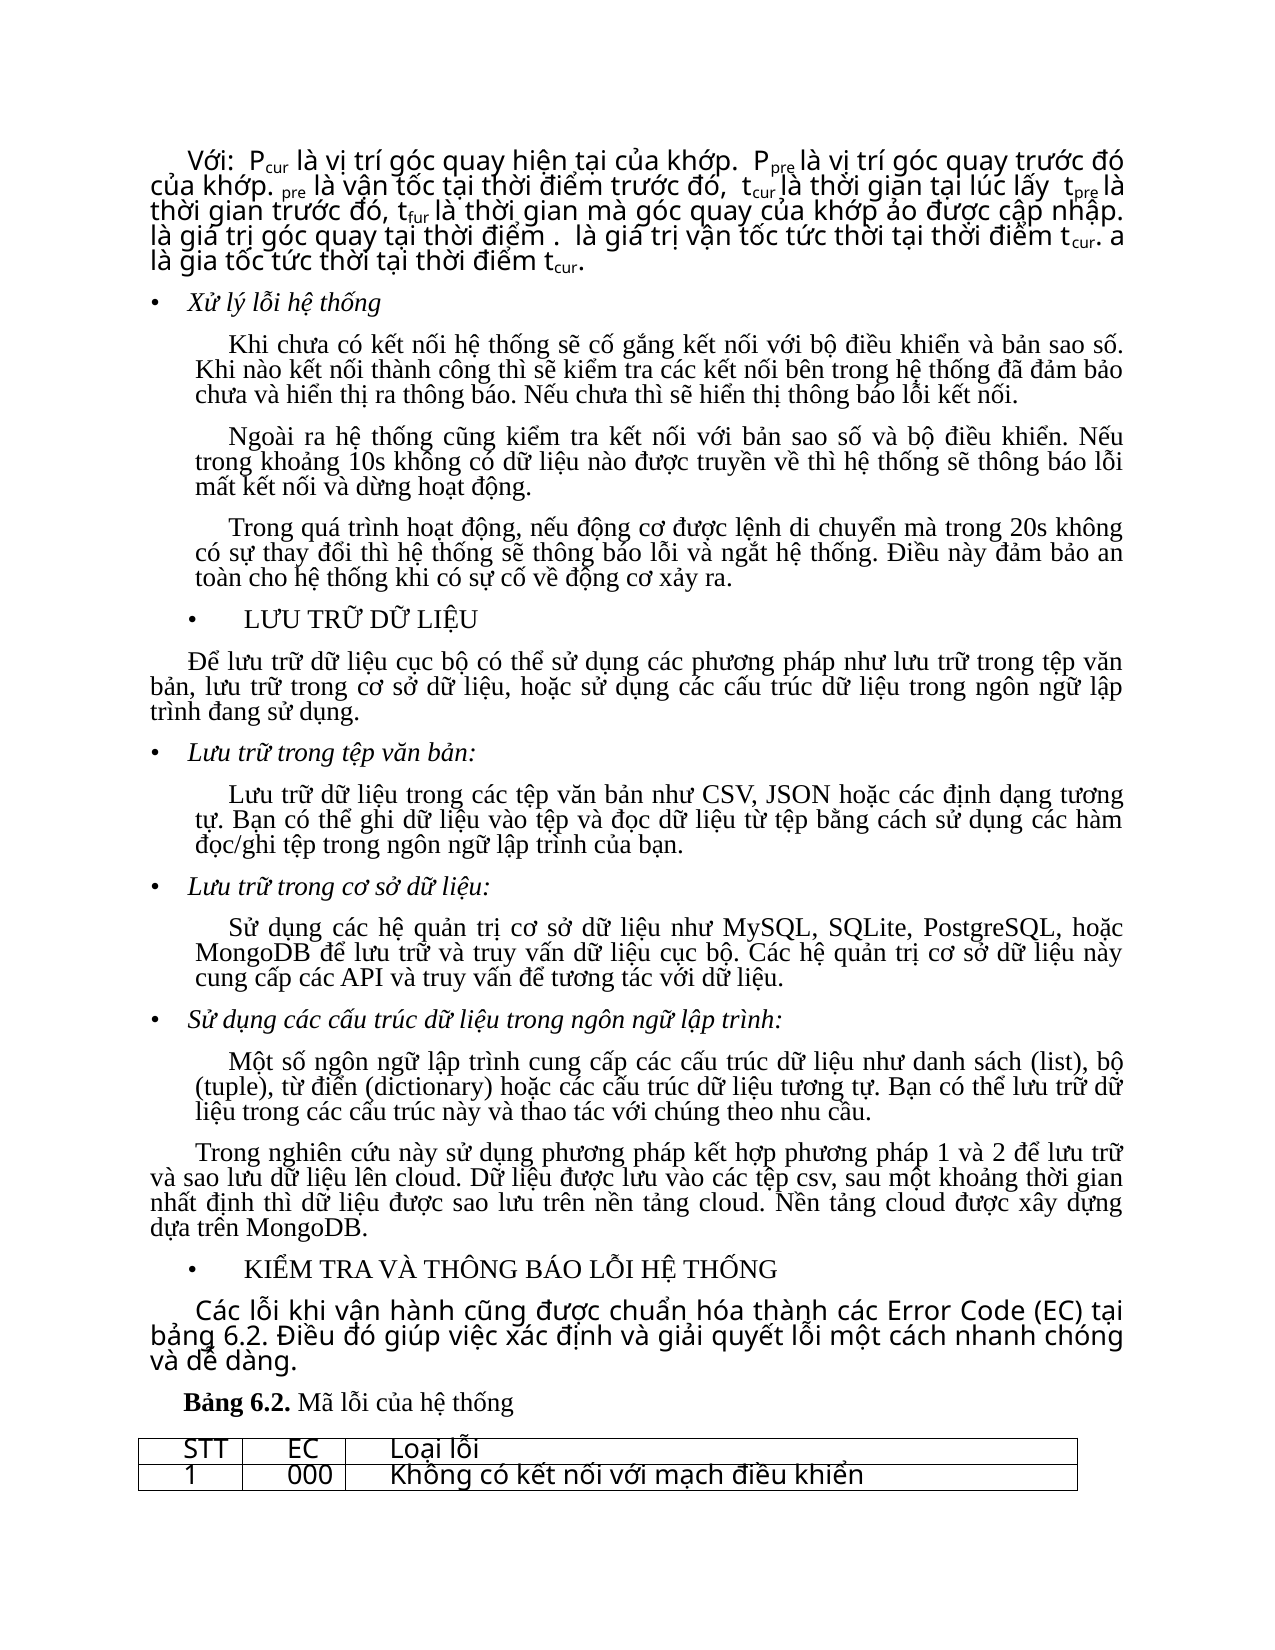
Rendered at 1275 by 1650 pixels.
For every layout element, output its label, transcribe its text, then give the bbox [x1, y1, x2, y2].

list Lưu trữ dữ liệu [187, 608, 1125, 633]
text Một số ngôn ngữ lập trình cung cấp các cấu trúc dữ liệu như danh sách (list), bộ (tuple), từ điển (dictionary) hoặc các cấu trúc dữ liệu tương tự. Bạn có thể lưu trữ dữ liệu trong các cấu trúc này và thao tác với chúng theo nhu cầu. [195, 1050, 1125, 1125]
text Lưu trữ dữ liệu trong các tệp văn bản như CSV, JSON hoặc các định dạng tương tự. Bạn có thể ghi dữ liệu vào tệp và đọc dữ liệu từ tệp bằng cách sử dụng các hàm đọc/ghi tệp trong ngôn ngữ lập trình của bạn. [195, 783, 1125, 858]
list Kiểm tra và thông báo lỗi hệ thống [187, 1258, 1125, 1283]
text Trong quá trình hoạt động, nếu động cơ được lệnh di chuyển mà trong 20s không có sự thay đổi thì hệ thống sẽ thông báo lỗi và ngắt hệ thống. Điều này đảm bảo an toàn cho hệ thống khi có sự cố về động cơ xảy ra. [195, 517, 1125, 592]
table_header STT [139, 1439, 242, 1463]
list Lưu trữ trong tệp văn bản: [150, 742, 1125, 767]
list Xử lý lỗi hệ thống [150, 292, 1125, 317]
text Bảng 6.2. Mã lỗi của hệ thống [150, 1392, 1125, 1417]
table_header EC [243, 1439, 345, 1463]
list Lưu trữ trong cơ sở dữ liệu: [150, 875, 1125, 900]
table_header Loại lỗi [346, 1439, 1077, 1463]
table_cell 000 [243, 1465, 345, 1489]
table_cell Không có kết nối với mạch điều khiển [346, 1465, 1077, 1489]
text Sử dụng các hệ quản trị cơ sở dữ liệu như MySQL, SQLite, PostgreSQL, hoặc MongoDB để lưu trữ và truy vấn dữ liệu cục bộ. Các hệ quản trị cơ sở dữ liệu này cung cấp các API và truy vấn để tương tác với dữ liệu. [195, 917, 1125, 992]
text Khi chưa có kết nối hệ thống sẽ cố gắng kết nối với bộ điều khiển và bản sao số. Khi nào kết nối thành công thì sẽ kiểm tra các kết nối bên trong hệ thống đã đảm bảo chưa và hiển thị ra thông báo. Nếu chưa thì sẽ hiển thị thông báo lỗi kết nối. [195, 333, 1125, 408]
text Ngoài ra hệ thống cũng kiểm tra kết nối với bản sao số và bộ điều khiển. Nếu trong khoảng 10s không có dữ liệu nào được truyền về thì hệ thống sẽ thông báo lỗi mất kết nối và dừng hoạt động. [195, 425, 1125, 500]
list Sử dụng các cấu trúc dữ liệu trong ngôn ngữ lập trình: [150, 1008, 1125, 1033]
text Các lỗi khi vận hành cũng được chuẩn hóa thành các Error Code (EC) tại bảng 6.2. Điều đó giúp việc xác định và giải quyết lỗi một cách nhanh chóng và dễ dàng. [150, 1300, 1125, 1375]
text Để lưu trữ dữ liệu cục bộ có thể sử dụng các phương pháp như lưu trữ trong tệp văn bản, lưu trữ trong cơ sở dữ liệu, hoặc sử dụng các cấu trúc dữ liệu trong ngôn ngữ lập trình đang sử dụng. [150, 650, 1125, 725]
text Trong nghiên cứu này sử dụng phương pháp kết hợp phương pháp 1 và 2 để lưu trữ và sao lưu dữ liệu lên cloud. Dữ liệu được lưu vào các tệp csv, sau một khoảng thời gian nhất định thì dữ liệu được sao lưu trên nền tảng cloud. Nền tảng cloud được xây dựng dựa trên MongoDB. [150, 1142, 1125, 1242]
text Với: Pcur là vị trí góc quay hiện tại của khớp. Ppre là vị trí góc quay trước đó của khớp. pre là vận tốc tại thời điểm trước đó, tcur là thời gian tại lúc lấy tpre là thời gian trước đó, tfur là thời gian mà góc quay của khớp ảo được cập nhập. là giá trị góc quay tại thời điểm . là giá trị vận tốc tức thời tại thời điểm tcur. a là gia tốc tức thời tại thời điểm tcur. [150, 150, 1125, 275]
table_cell 1 [139, 1465, 242, 1489]
